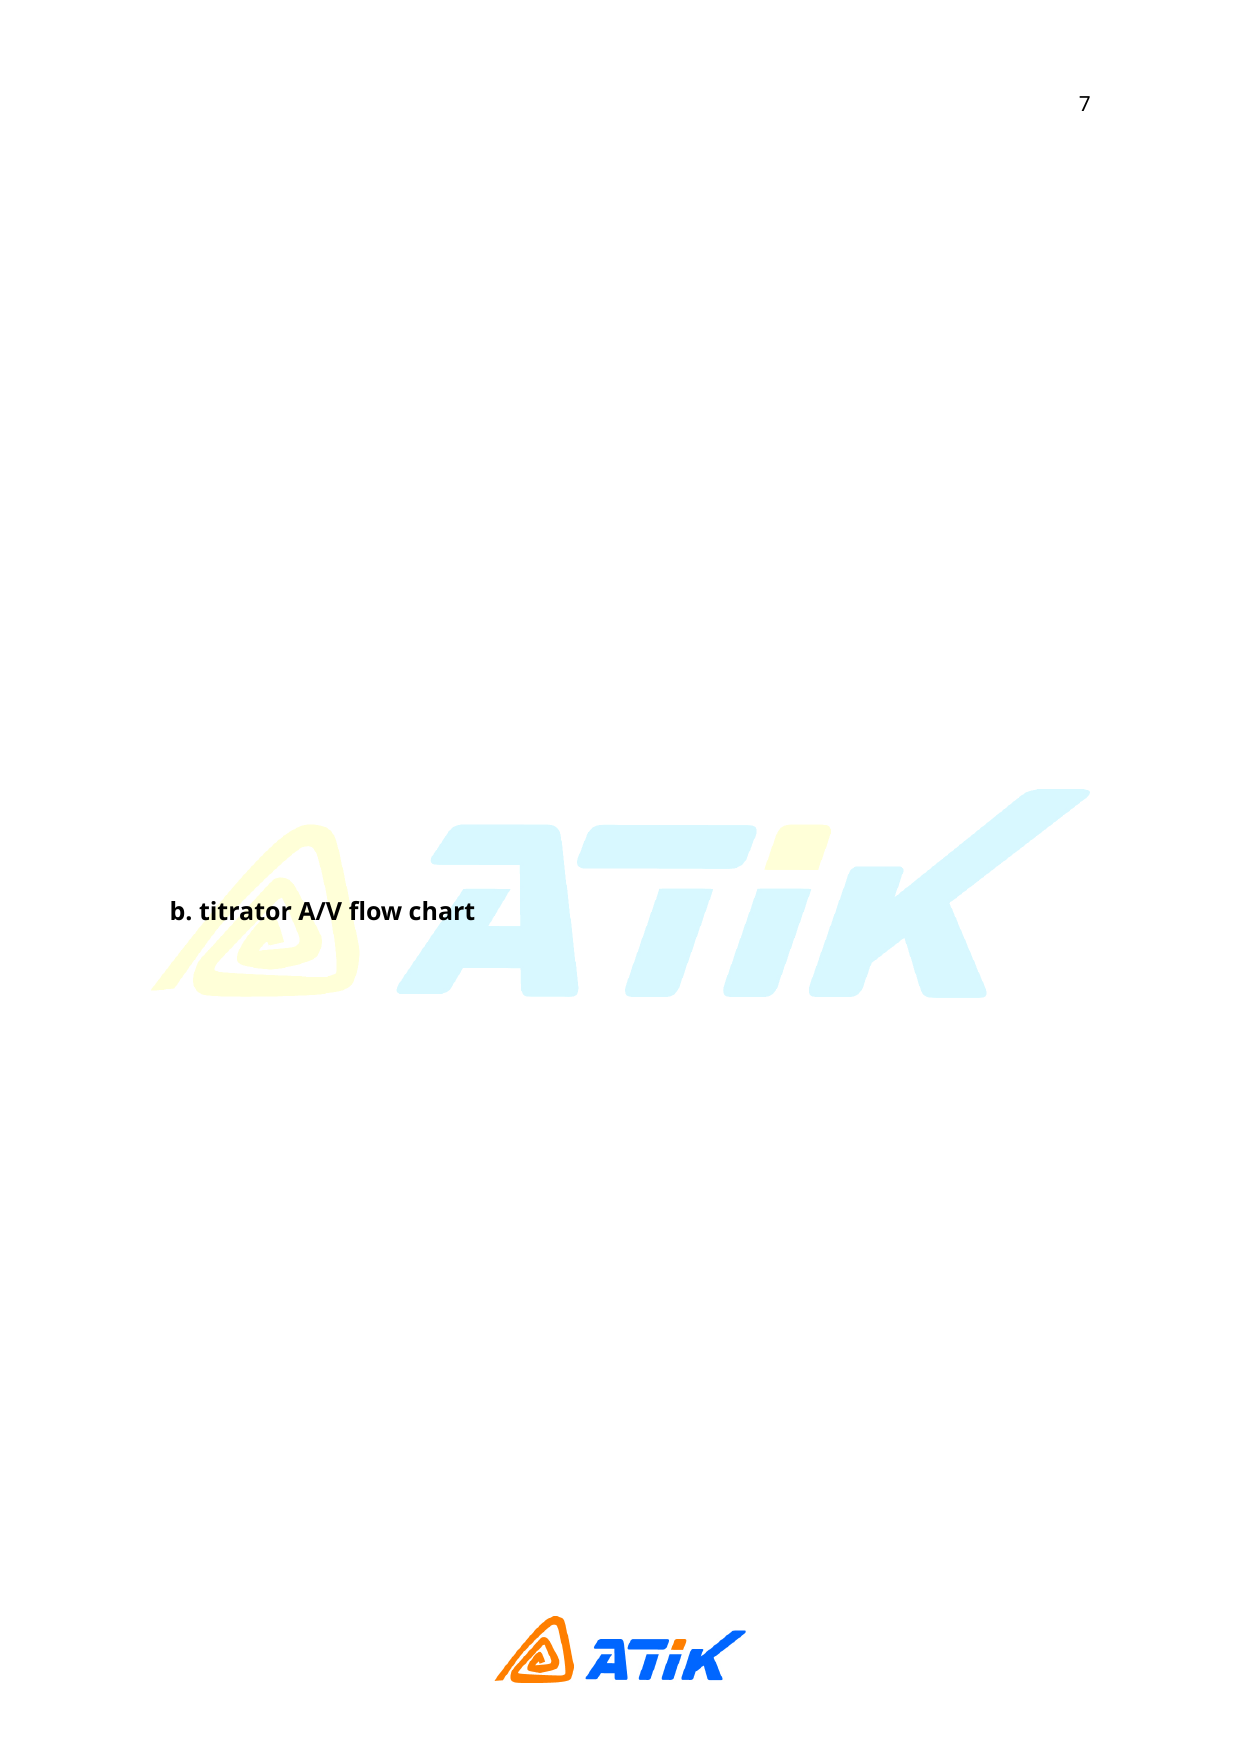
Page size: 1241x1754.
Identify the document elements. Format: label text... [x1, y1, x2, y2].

picture [494, 1616, 746, 1683]
text b. titrator A/V flow chart [150, 893, 1090, 927]
